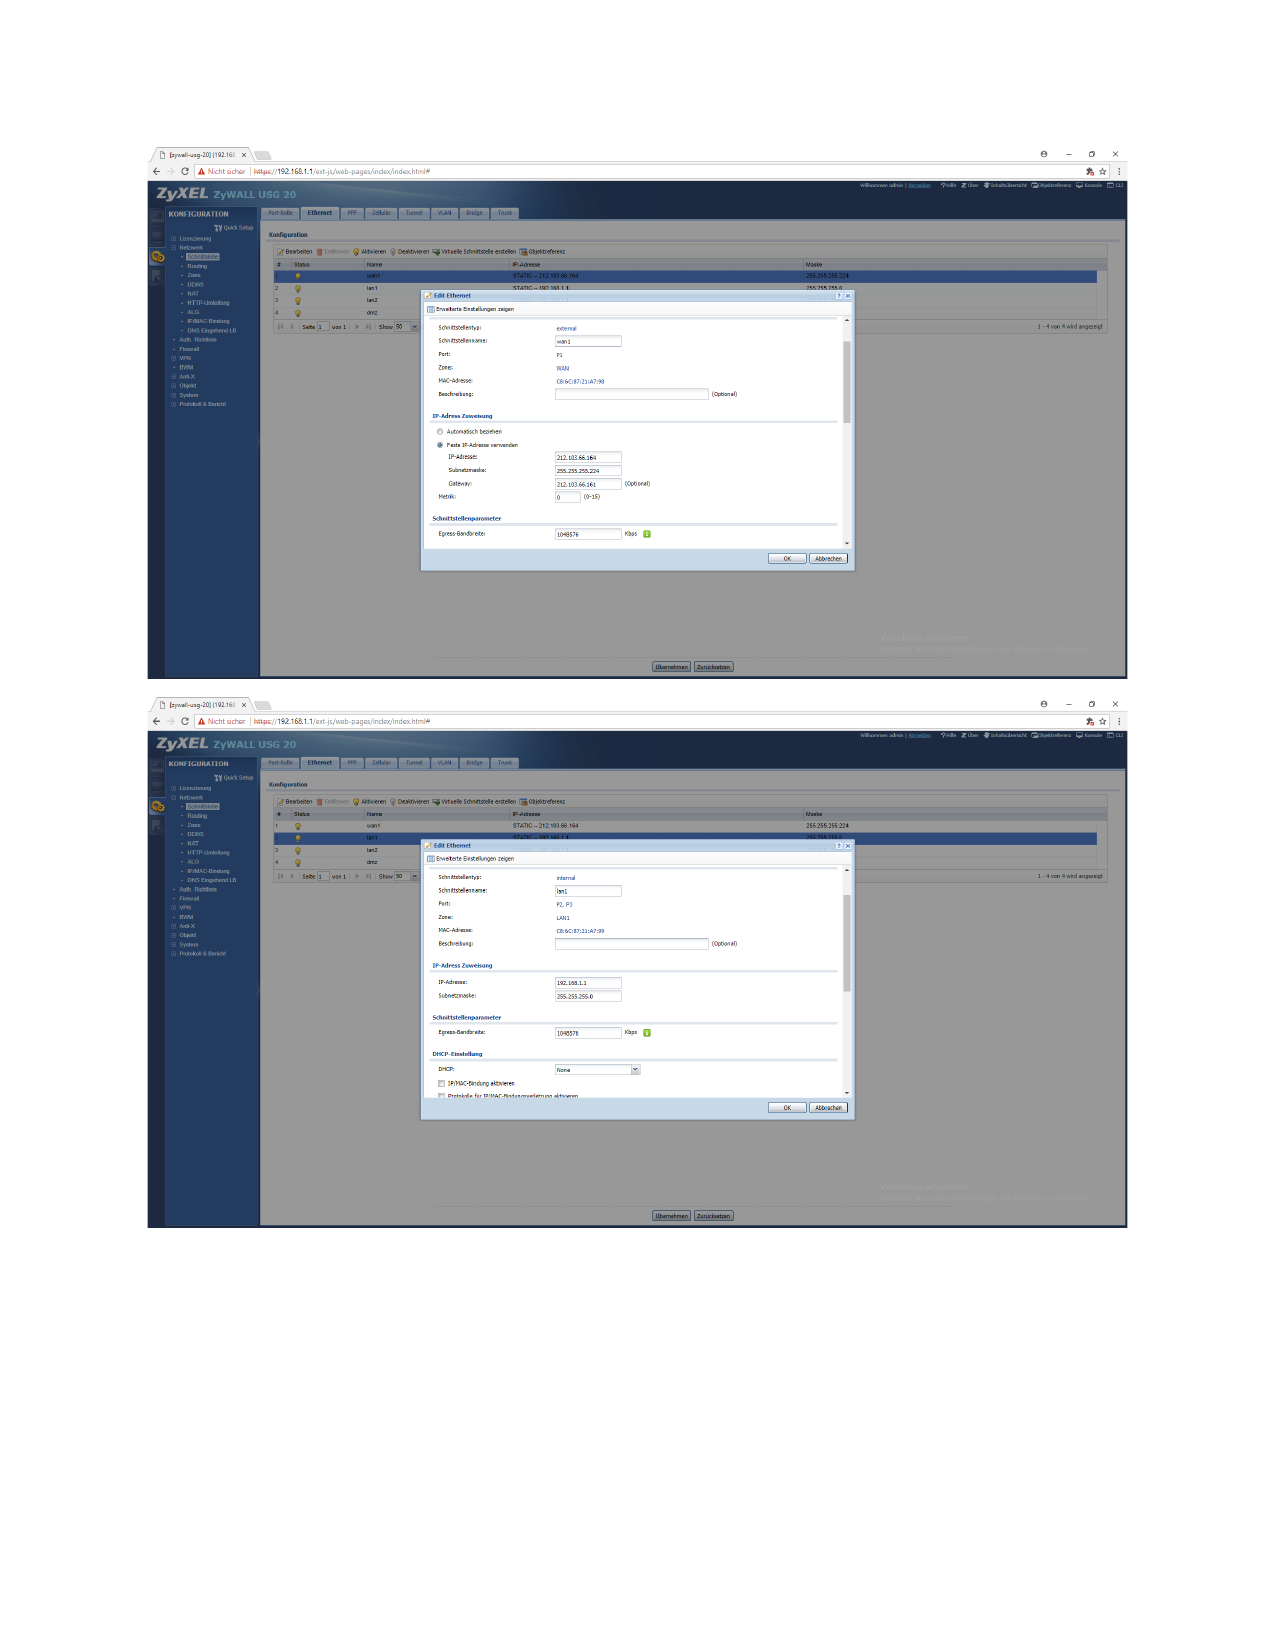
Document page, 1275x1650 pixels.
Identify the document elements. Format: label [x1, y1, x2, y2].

picture [147, 697, 1128, 1228]
picture [147, 147, 1128, 679]
